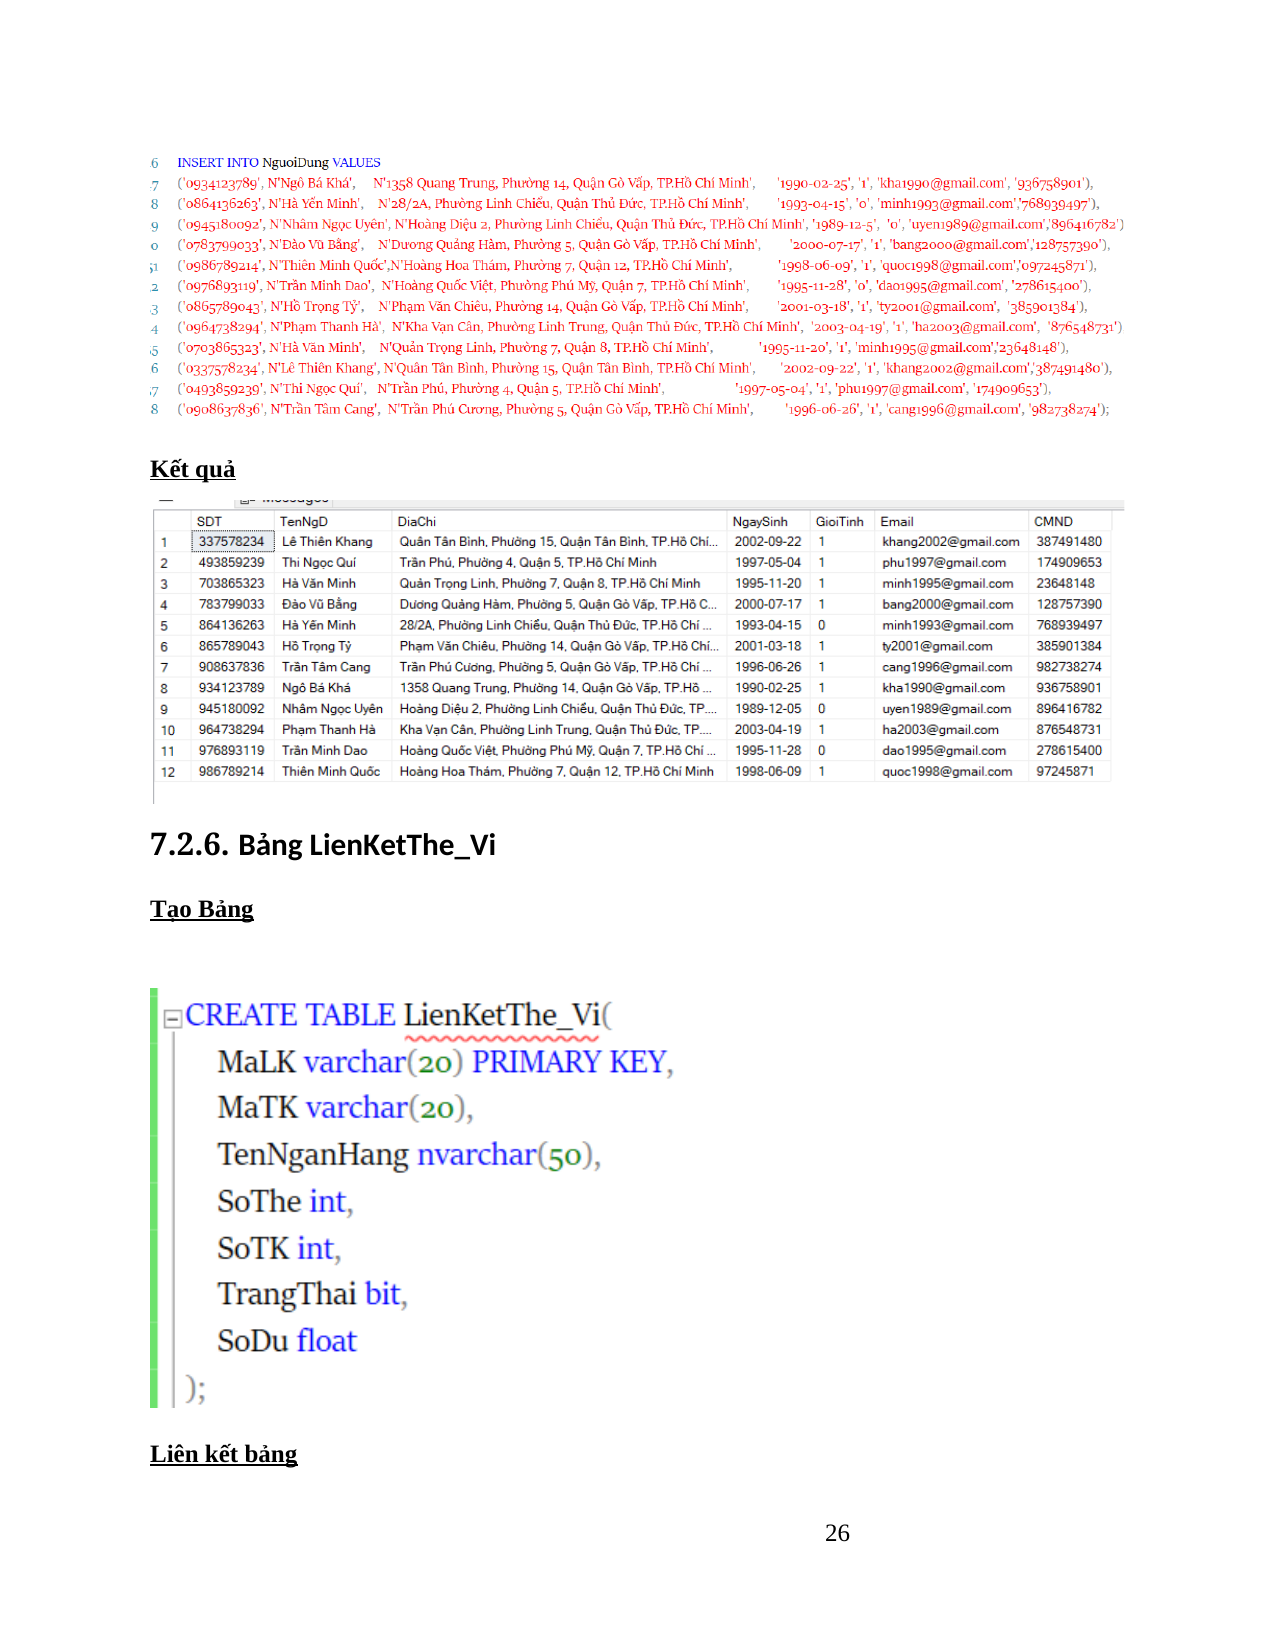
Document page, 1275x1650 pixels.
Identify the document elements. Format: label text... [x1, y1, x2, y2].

picture [150, 500, 1125, 804]
picture [150, 988, 730, 1408]
text Kết quả [150, 454, 1125, 482]
subtitle Bảng LienKetThe_Vi [150, 822, 1125, 865]
text Liên kết bảng [150, 1439, 1125, 1468]
text Tạo Bảng [150, 894, 1125, 923]
picture [150, 150, 1124, 423]
